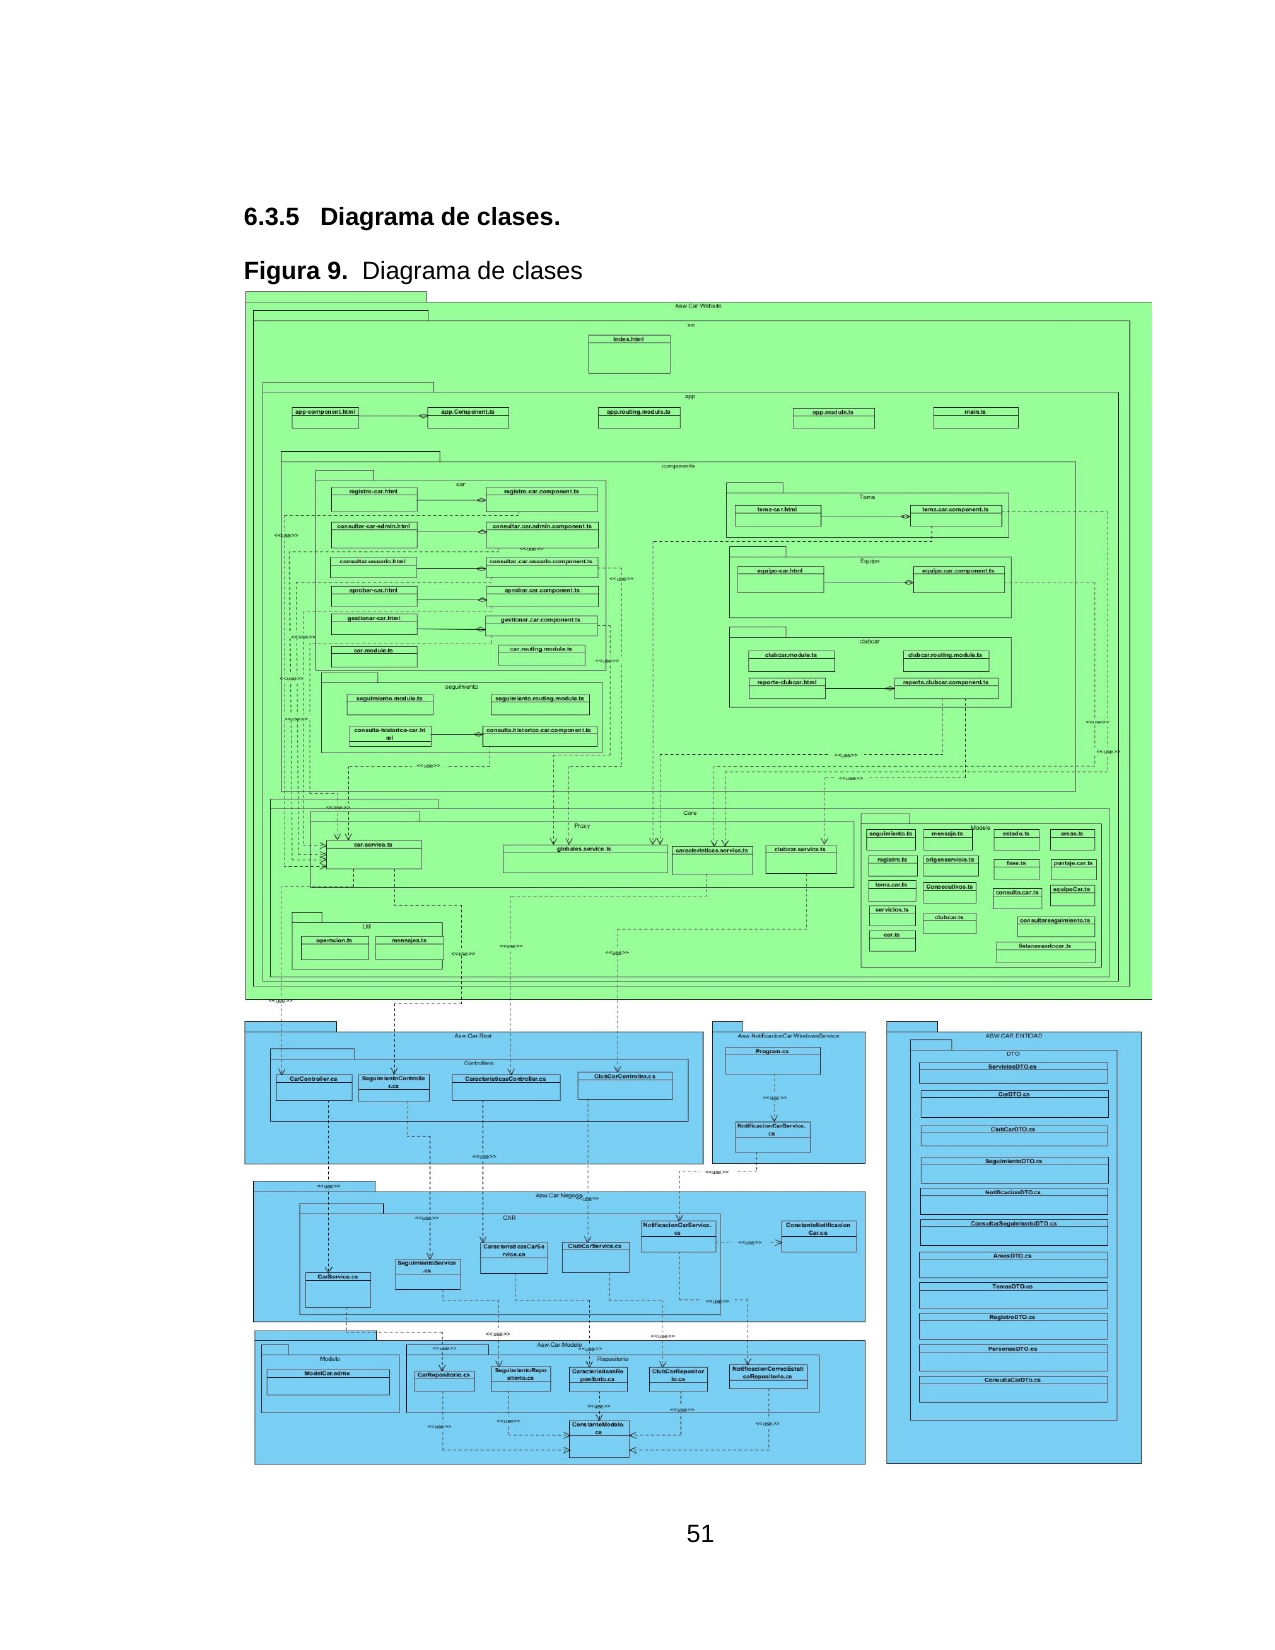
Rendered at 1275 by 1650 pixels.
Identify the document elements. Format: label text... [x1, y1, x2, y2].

text Figura 9. Diagrama de clases [244, 256, 1157, 285]
picture [243, 291, 1153, 1469]
text 6.3.5 Diagrama de clases. [244, 202, 1157, 231]
